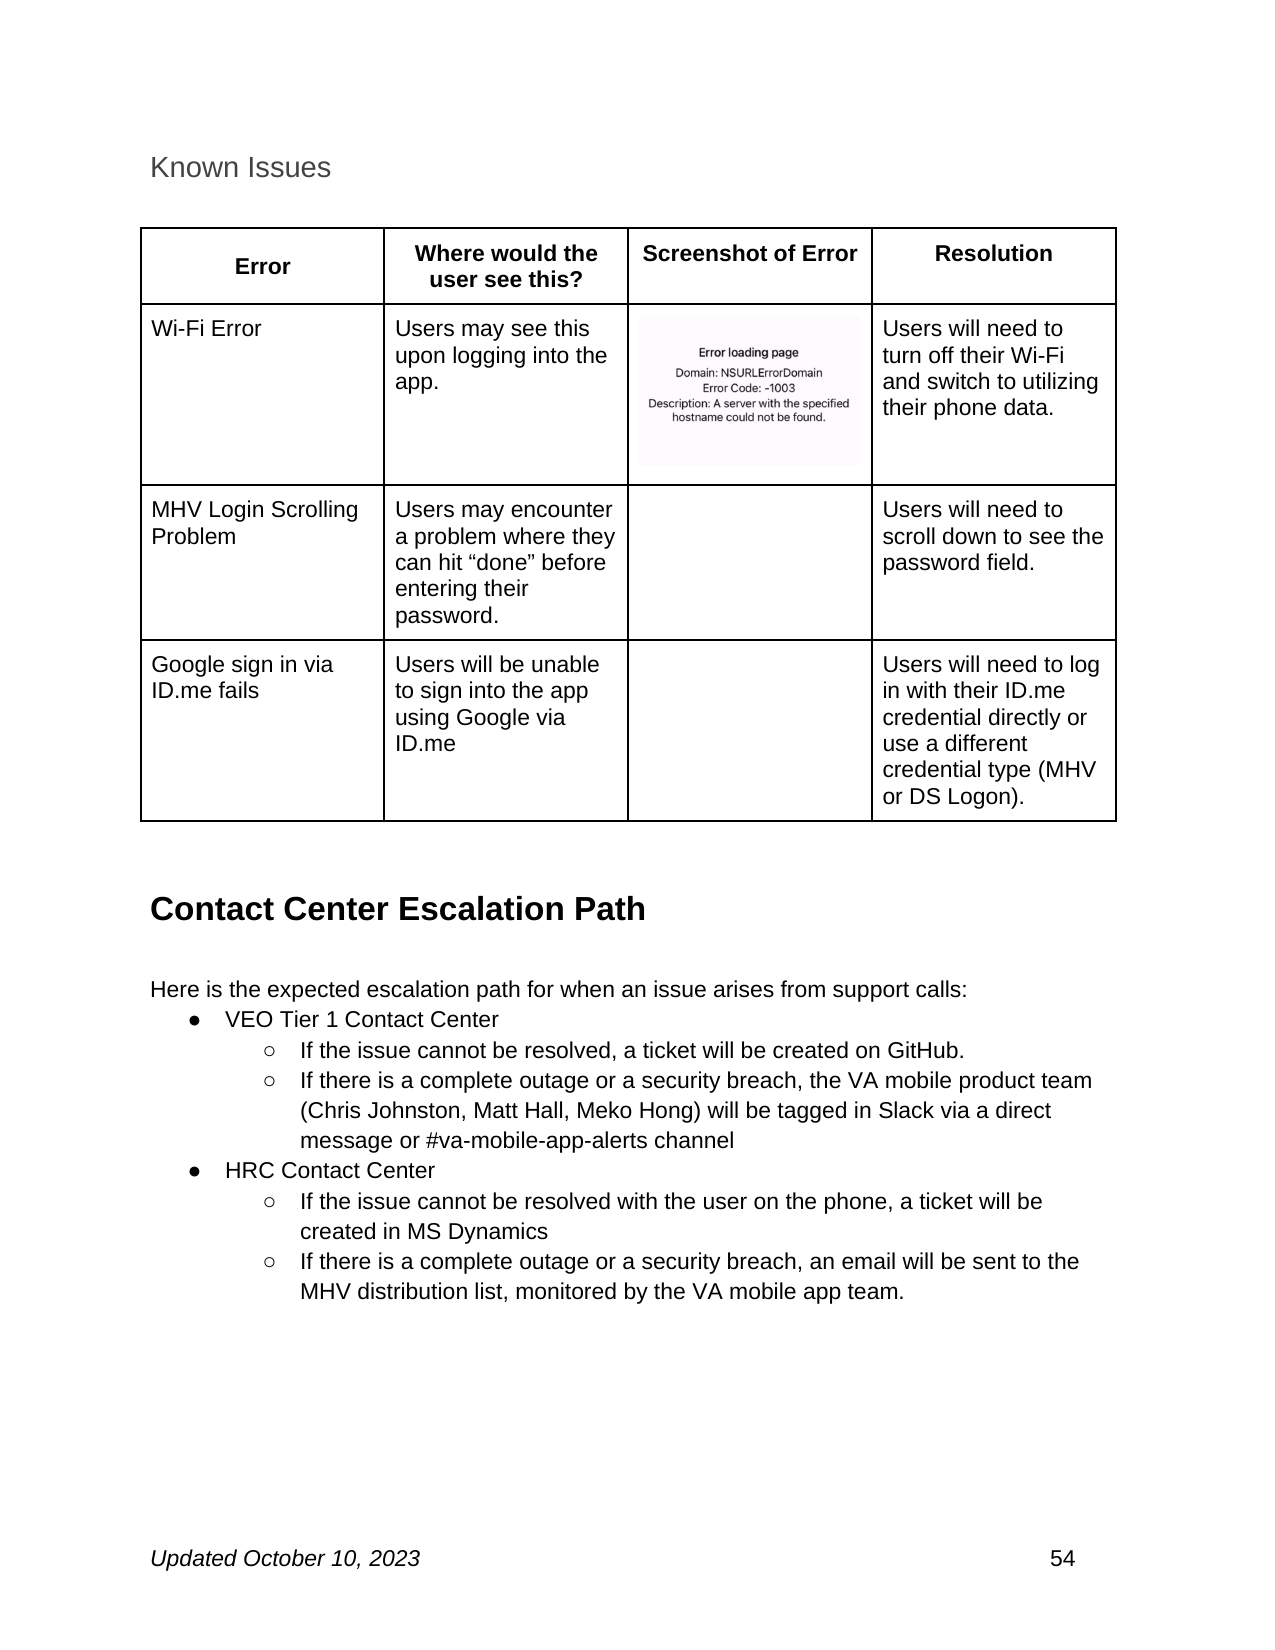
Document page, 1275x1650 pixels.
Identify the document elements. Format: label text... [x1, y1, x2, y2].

table_cell Users will be unable to sign into the app using Google via ID.me [385, 641, 627, 819]
table_header Screenshot of Error [629, 229, 871, 303]
table_cell Users will need to log in with their ID.me credential directly or use a different credential type (MHV or DS Logon). [873, 641, 1115, 819]
list If the issue cannot be resolved with the user on the phone, a ticket will be created in MS Dynamics [262, 1188, 1125, 1244]
list If the issue cannot be resolved, a ticket will be created on GitHub. [262, 1037, 1125, 1063]
text Here is the expected escalation path for when an issue arises from support calls: [150, 976, 1125, 1002]
subtitle Known Issues [150, 150, 1125, 183]
table_cell MHV Login Scrolling Problem [142, 486, 383, 638]
table_cell Wi-Fi Error [142, 305, 383, 484]
picture [638, 315, 861, 466]
table_cell Users will need to turn off their Wi-Fi and switch to utilizing their phone data. [873, 305, 1115, 484]
list If there is a complete outage or a security breach, an email will be sent to the MHV distribution list, monitored by the VA mobile app team. [262, 1248, 1125, 1304]
table_cell Google sign in via ID.me fails [142, 641, 383, 819]
table_header Error [142, 229, 383, 303]
table_cell [629, 486, 871, 638]
table_cell Users will need to scroll down to see the password field. [873, 486, 1115, 638]
subtitle Contact Center Escalation Path [150, 889, 1125, 928]
table_cell [629, 305, 871, 484]
table_cell Users may encounter a problem where they can hit “done” before entering their password. [385, 486, 627, 638]
table_cell [629, 641, 871, 819]
list VEO Tier 1 Contact Center [187, 1006, 1125, 1033]
table_cell Users may see this upon logging into the app. [385, 305, 627, 484]
list HRC Contact Center [187, 1157, 1125, 1184]
table_header Resolution [873, 229, 1115, 303]
list If there is a complete outage or a security breach, the VA mobile product team (Chris Johnston, Matt Hall, Meko Hong) will be tagged in Slack via a direct message or #va-mobile-app-alerts channel [262, 1067, 1125, 1153]
table_header Where would the user see this? [385, 229, 627, 303]
